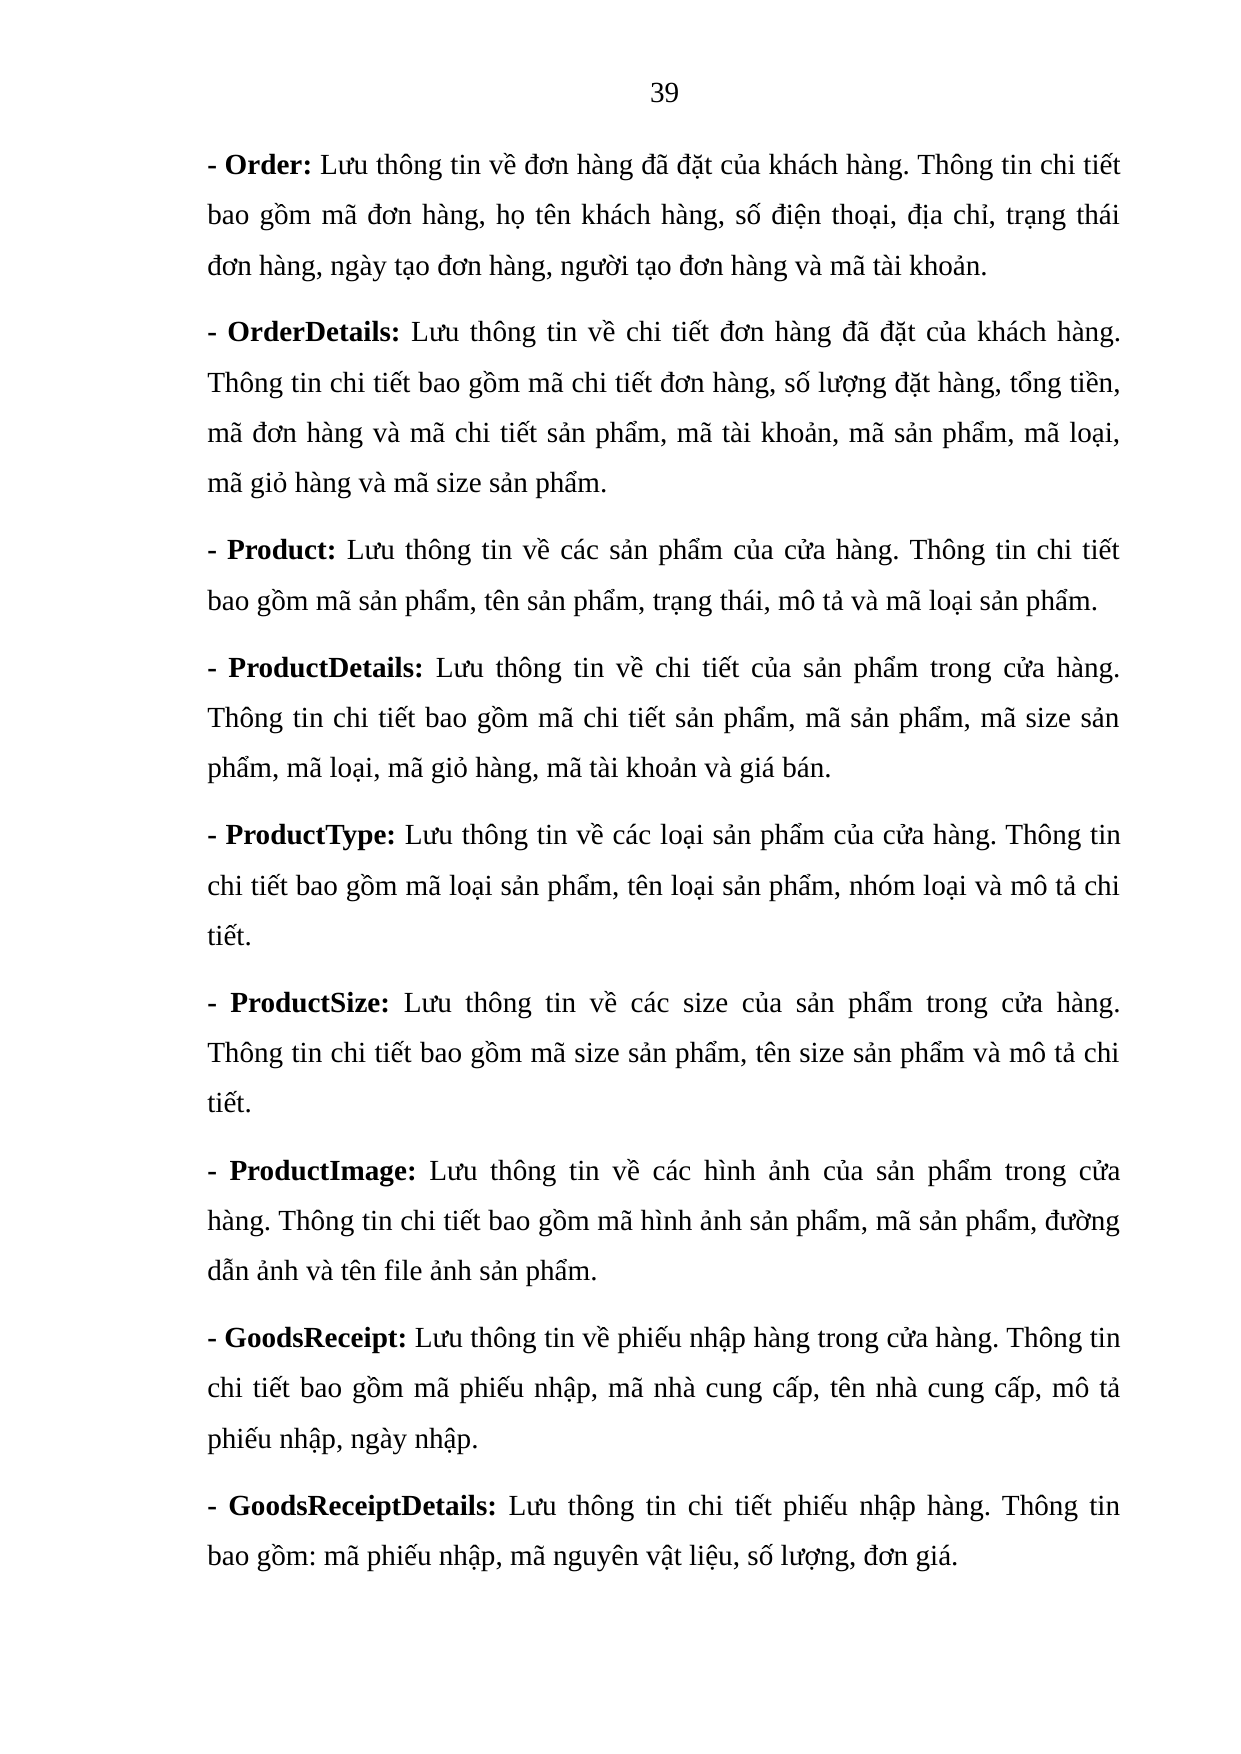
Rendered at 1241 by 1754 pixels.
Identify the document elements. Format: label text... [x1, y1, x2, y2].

text - OrderDetails: Lưu thông tin về chi tiết đơn hàng đã đặt của khách hàng. Thông tin chi tiết bao gồm mã chi tiết đơn hàng, số lượng đặt hàng, tổng tiền, mã đơn hàng và mã chi tiết sản phẩm, mã tài khoản, mã sản phẩm, mã loại, mã giỏ hàng và mã size sản phẩm. [207, 314, 1122, 499]
text - Product: Lưu thông tin về các sản phẩm của cửa hàng. Thông tin chi tiết bao gồm mã sản phẩm, tên sản phẩm, trạng thái, mô tả và mã loại sản phẩm. [207, 532, 1122, 616]
text - ProductSize: Lưu thông tin về các size của sản phẩm trong cửa hàng. Thông tin chi tiết bao gồm mã size sản phẩm, tên size sản phẩm và mô tả chi tiết. [207, 985, 1122, 1119]
text - GoodsReceipt: Lưu thông tin về phiếu nhập hàng trong cửa hàng. Thông tin chi tiết bao gồm mã phiếu nhập, mã nhà cung cấp, tên nhà cung cấp, mô tả phiếu nhập, ngày nhập. [207, 1320, 1122, 1454]
text - ProductDetails: Lưu thông tin về chi tiết của sản phẩm trong cửa hàng. Thông tin chi tiết bao gồm mã chi tiết sản phẩm, mã sản phẩm, mã size sản phẩm, mã loại, mã giỏ hàng, mã tài khoản và giá bán. [207, 650, 1122, 784]
text - ProductImage: Lưu thông tin về các hình ảnh của sản phẩm trong cửa hàng. Thông tin chi tiết bao gồm mã hình ảnh sản phẩm, mã sản phẩm, đường dẫn ảnh và tên file ảnh sản phẩm. [207, 1153, 1122, 1287]
text - GoodsReceiptDetails: Lưu thông tin chi tiết phiếu nhập hàng. Thông tin bao gồm: mã phiếu nhập, mã nguyên vật liệu, số lượng, đơn giá. [207, 1488, 1122, 1572]
text - ProductType: Lưu thông tin về các loại sản phẩm của cửa hàng. Thông tin chi tiết bao gồm mã loại sản phẩm, tên loại sản phẩm, nhóm loại và mô tả chi tiết. [207, 817, 1122, 952]
text - Order: Lưu thông tin về đơn hàng đã đặt của khách hàng. Thông tin chi tiết bao gồm mã đơn hàng, họ tên khách hàng, số điện thoại, địa chỉ, trạng thái đơn hàng, ngày tạo đơn hàng, người tạo đơn hàng và mã tài khoản. [207, 147, 1122, 281]
